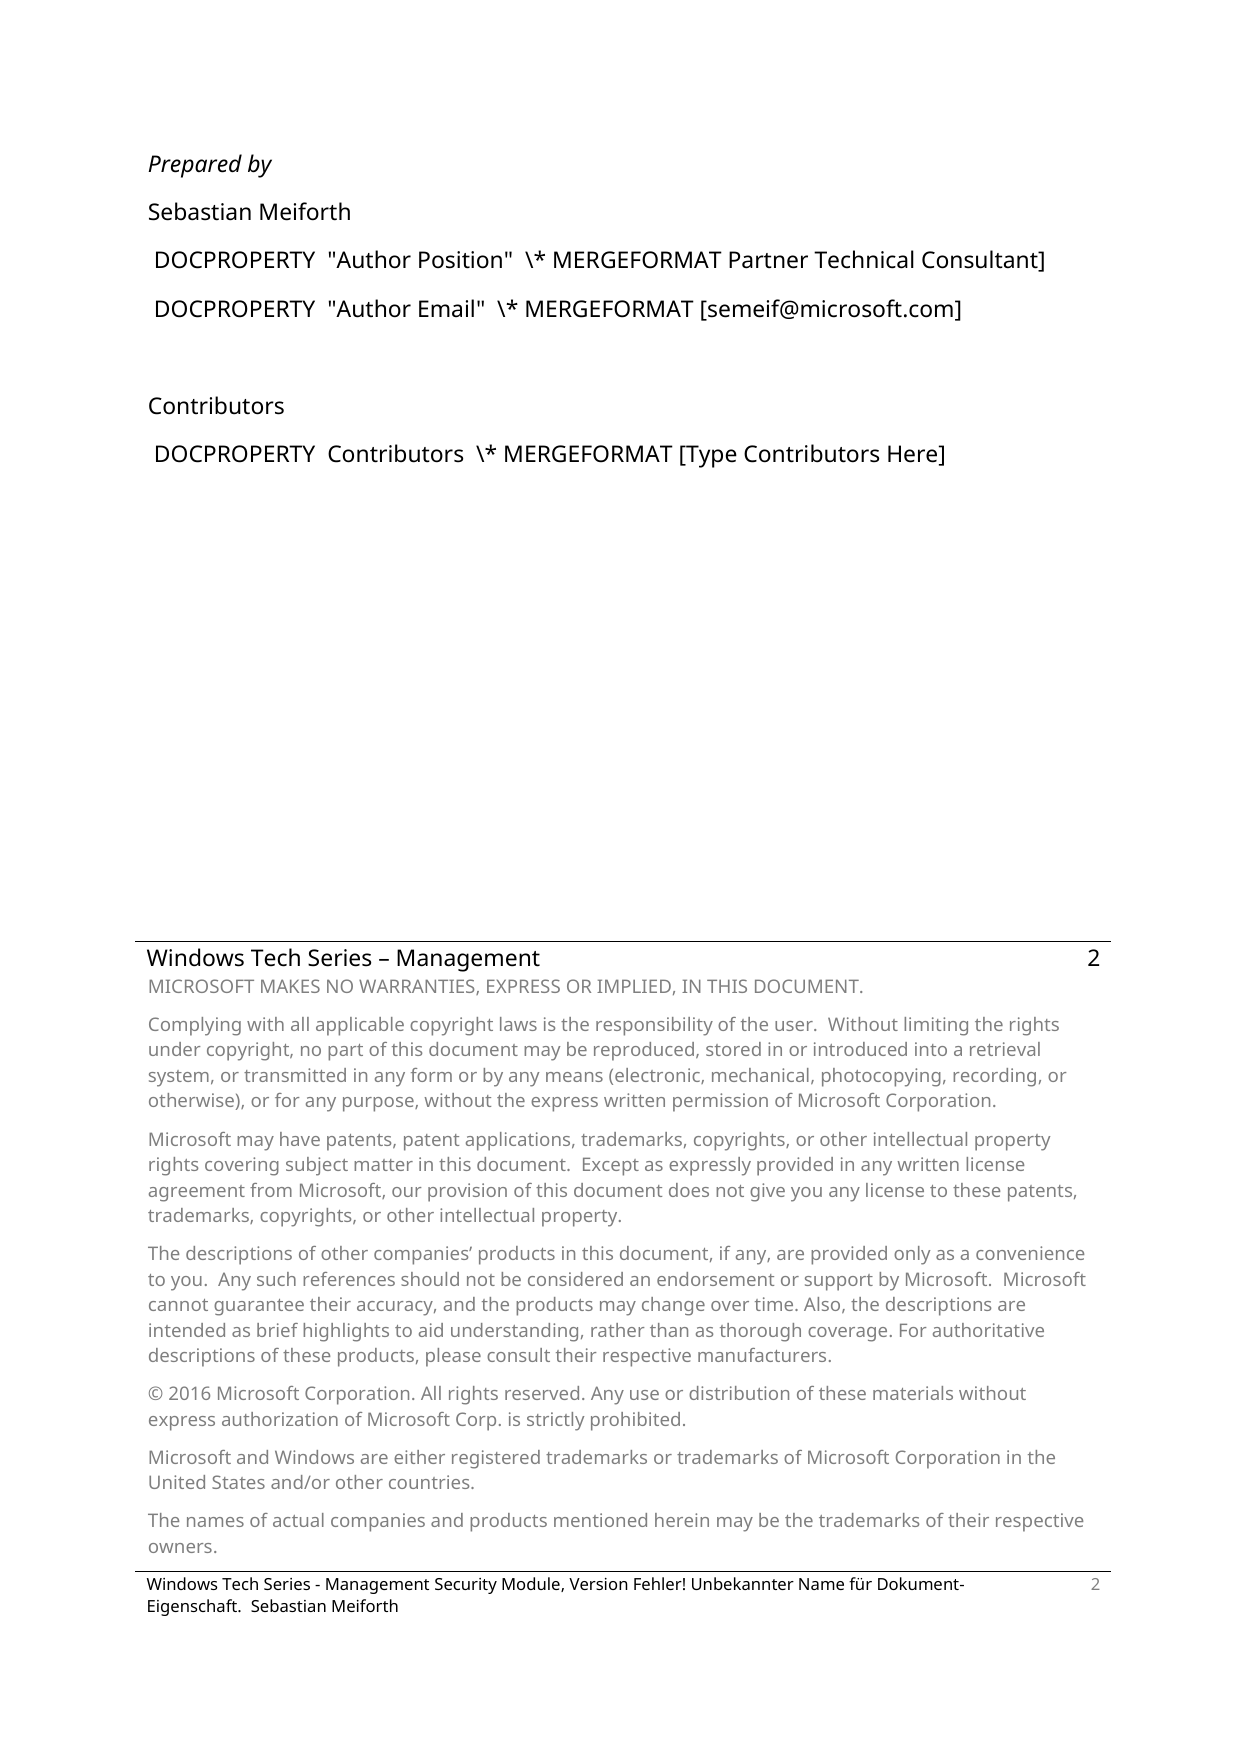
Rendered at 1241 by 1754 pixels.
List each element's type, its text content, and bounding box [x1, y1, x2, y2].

text Contributors [148, 390, 1093, 421]
text Prepared by [148, 148, 1093, 179]
